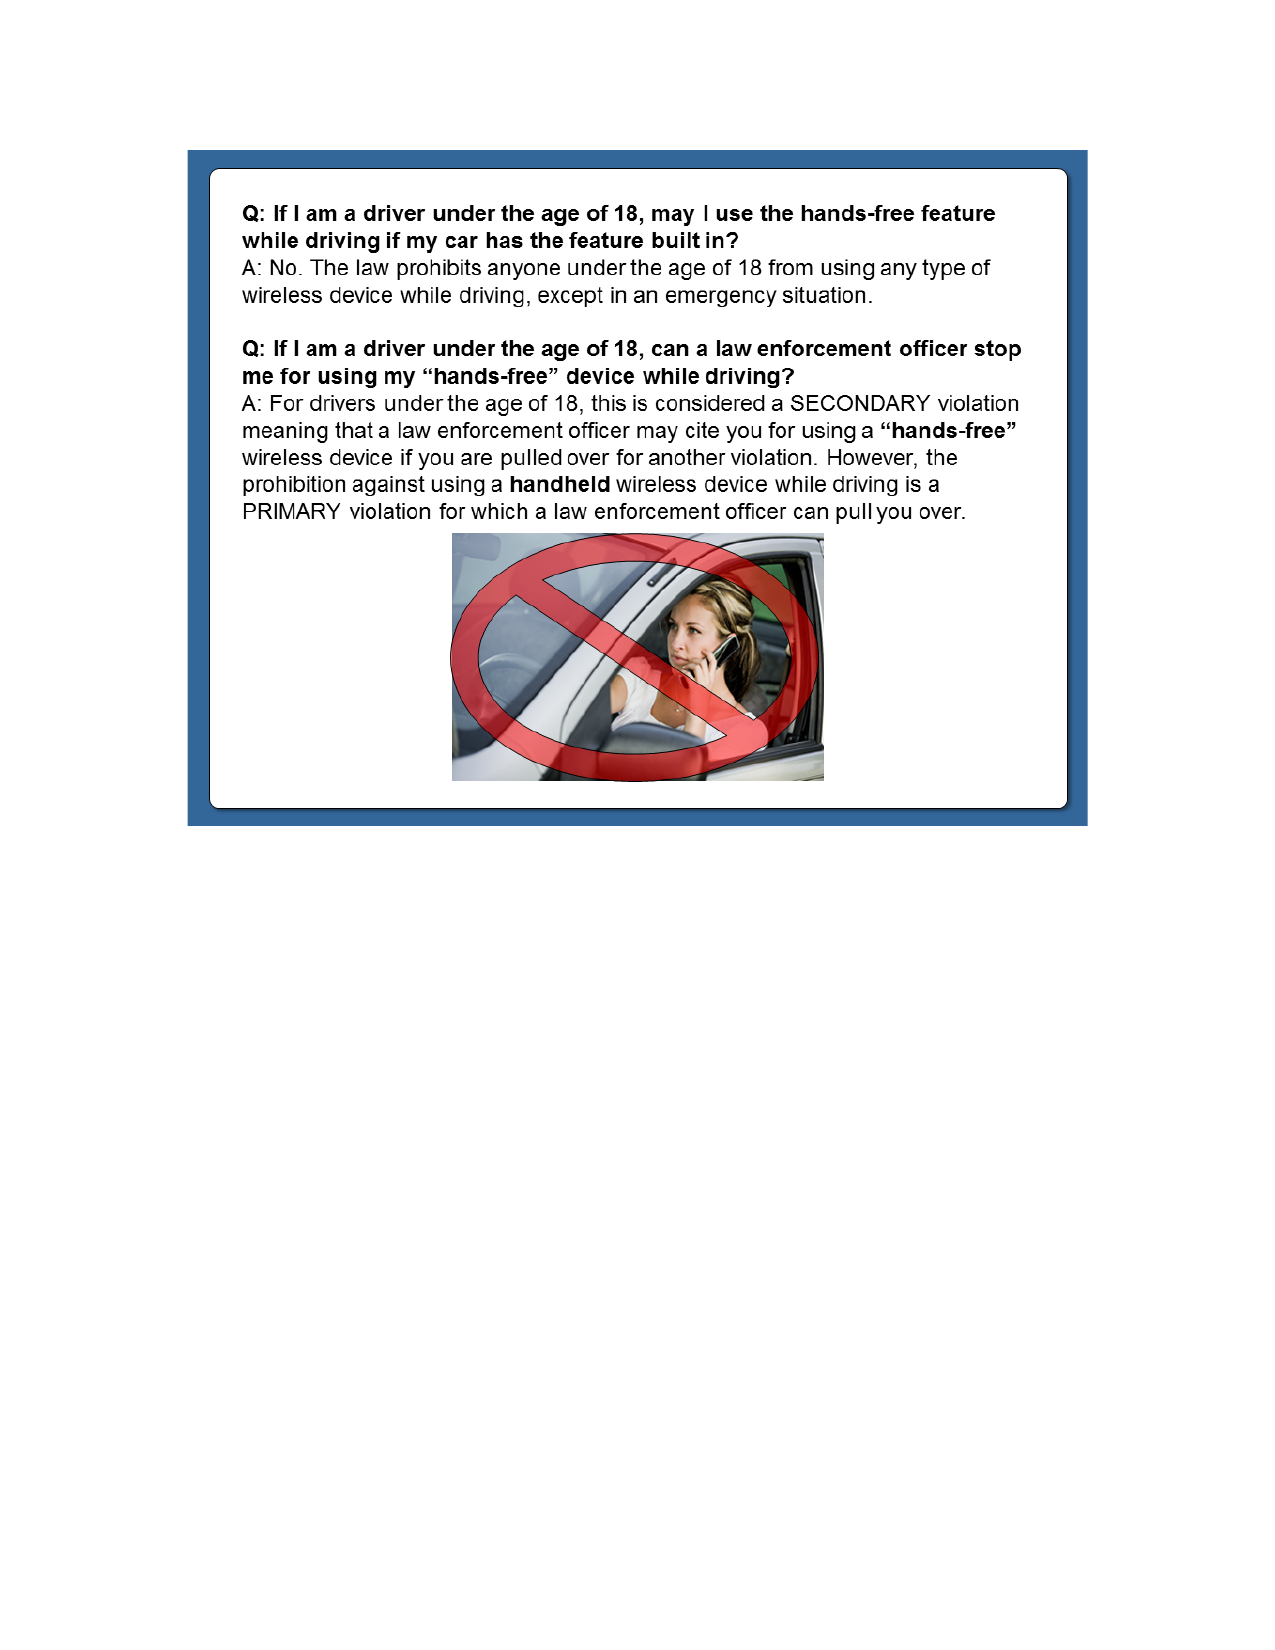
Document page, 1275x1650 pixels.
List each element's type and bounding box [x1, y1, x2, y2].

picture [187, 150, 1088, 826]
